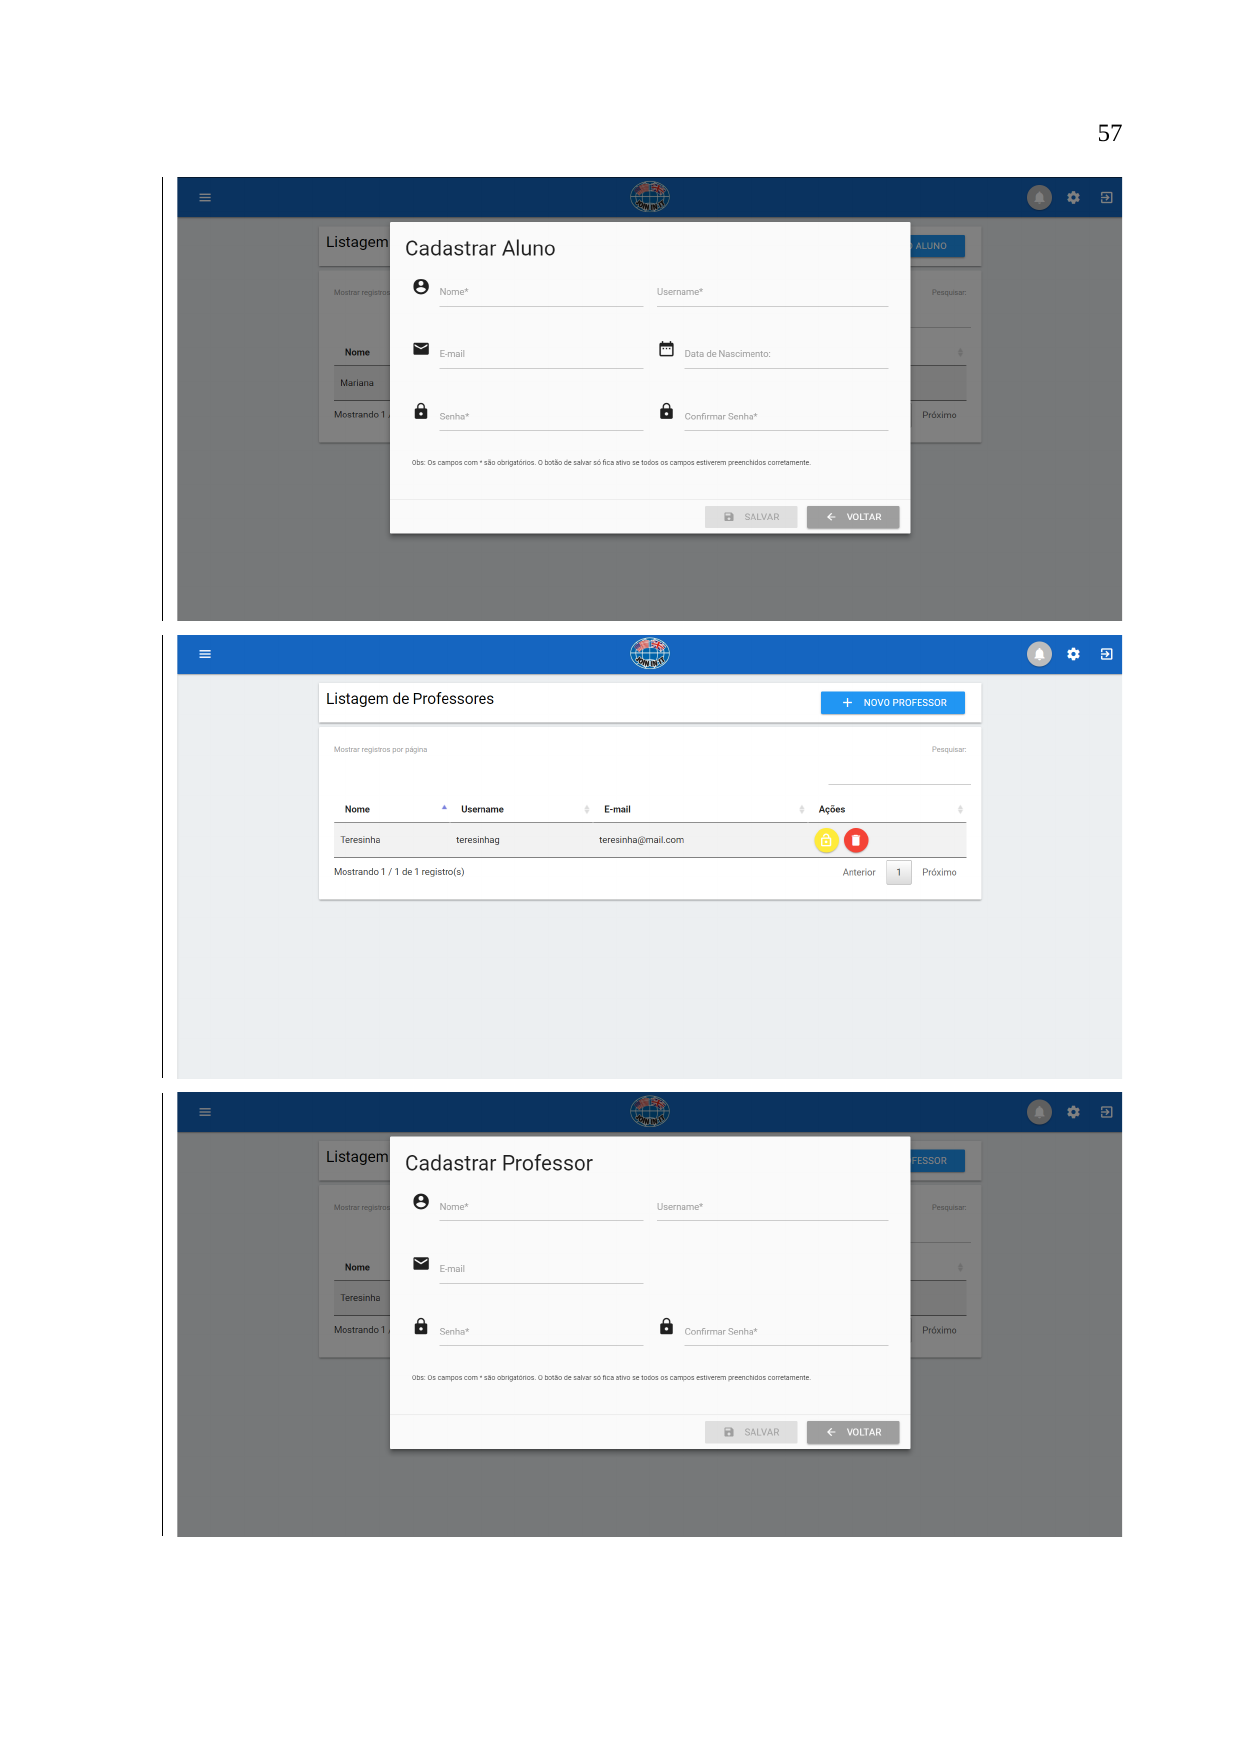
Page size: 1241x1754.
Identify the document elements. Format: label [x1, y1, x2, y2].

picture [177, 1092, 1123, 1537]
picture [177, 177, 1123, 621]
picture [177, 635, 1123, 1079]
